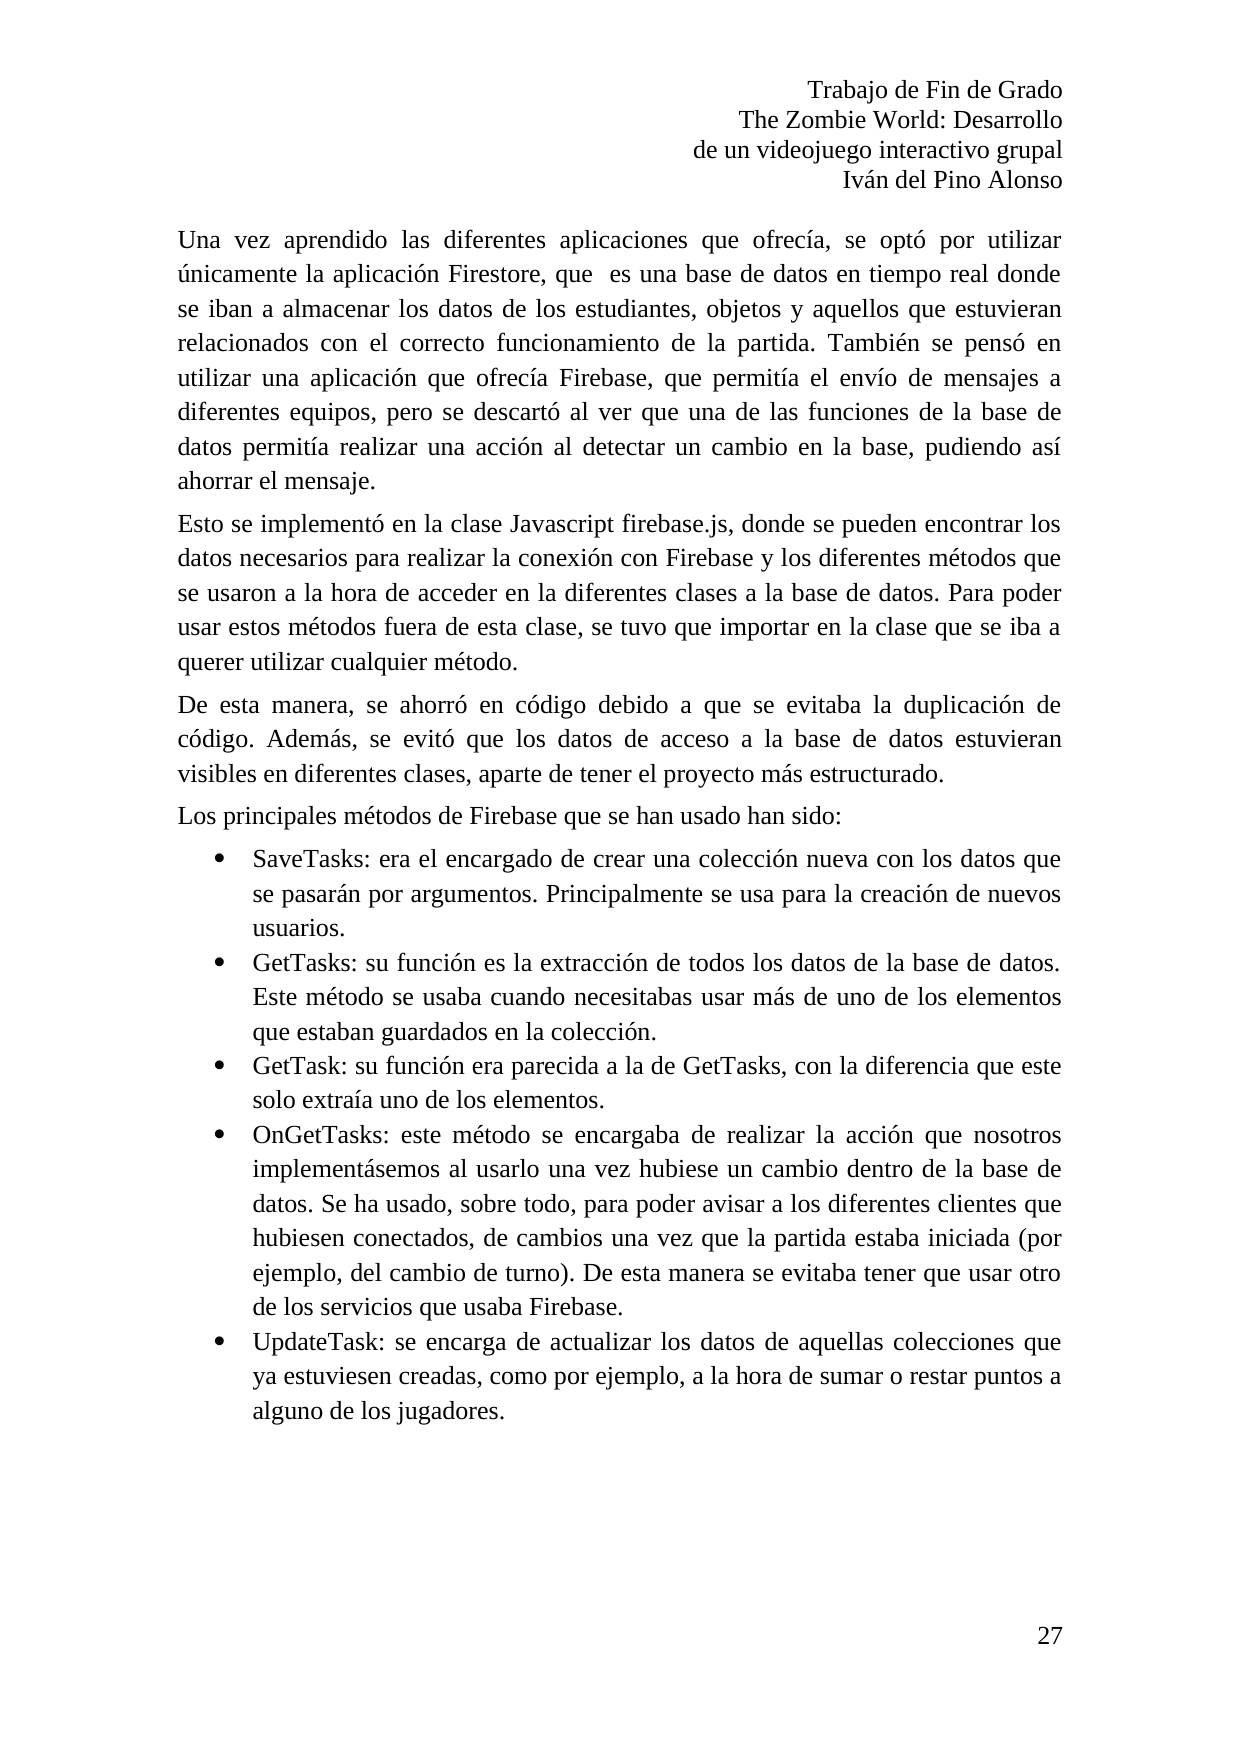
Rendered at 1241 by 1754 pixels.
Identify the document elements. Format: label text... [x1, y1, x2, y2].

list OnGetTasks: este método se encargaba de realizar la acción que nosotros implementásemos al usarlo una vez hubiese un cambio dentro de la base de datos. Se ha usado, sobre todo, para poder avisar a los diferentes clientes que hubiesen conectados, de cambios una vez que la partida estaba iniciada (por ejemplo, del cambio de turno). De esta manera se evitaba tener que usar otro de los servicios que usaba Firebase. [215, 1119, 1063, 1321]
list SaveTasks: era el encargado de crear una colección nueva con los datos que se pasarán por argumentos. Principalmente se usa para la creación de nuevos usuarios. [215, 843, 1063, 942]
text De esta manera, se ahorró en código debido a que se evitaba la duplicación de código. Además, se evitó que los datos de acceso a la base de datos estuvieran visibles en diferentes clases, aparte de tener el proyecto más estructurado. [177, 689, 1063, 788]
list GetTasks: su función es la extracción de todos los datos de la base de datos. Este método se usaba cuando necesitabas usar más de uno de los elementos que estaban guardados en la colección. [215, 947, 1063, 1046]
text Los principales métodos de Firebase que se han usado han sido: [177, 800, 1063, 830]
list GetTask: su función era parecida a la de GetTasks, con la diferencia que este solo extraía uno de los elementos. [215, 1050, 1063, 1114]
text Esto se implementó en la clase Javascript firebase.js, donde se pueden encontrar los datos necesarios para realizar la conexión con Firebase y los diferentes métodos que se usaron a la hora de acceder en la diferentes clases a la base de datos. Para poder usar estos métodos fuera de esta clase, se tuvo que importar en la clase que se iba a querer utilizar cualquier método. [177, 508, 1063, 676]
list UpdateTask: se encarga de actualizar los datos de aquellas colecciones que ya estuviesen creadas, como por ejemplo, a la hora de sumar o restar puntos a alguno de los jugadores. [215, 1326, 1063, 1425]
text Una vez aprendido las diferentes aplicaciones que ofrecía, se optó por utilizar únicamente la aplicación Firestore, que es una base de datos en tiempo real donde se iban a almacenar los datos de los estudiantes, objetos y aquellos que estuvieran relacionados con el correcto funcionamiento de la partida. También se pensó en utilizar una aplicación que ofrecía Firebase, que permitía el envío de mensajes a diferentes equipos, pero se descartó al ver que una de las funciones de la base de datos permitía realizar una acción al detectar un cambio en la base, pudiendo así ahorrar el mensaje. [177, 224, 1063, 495]
